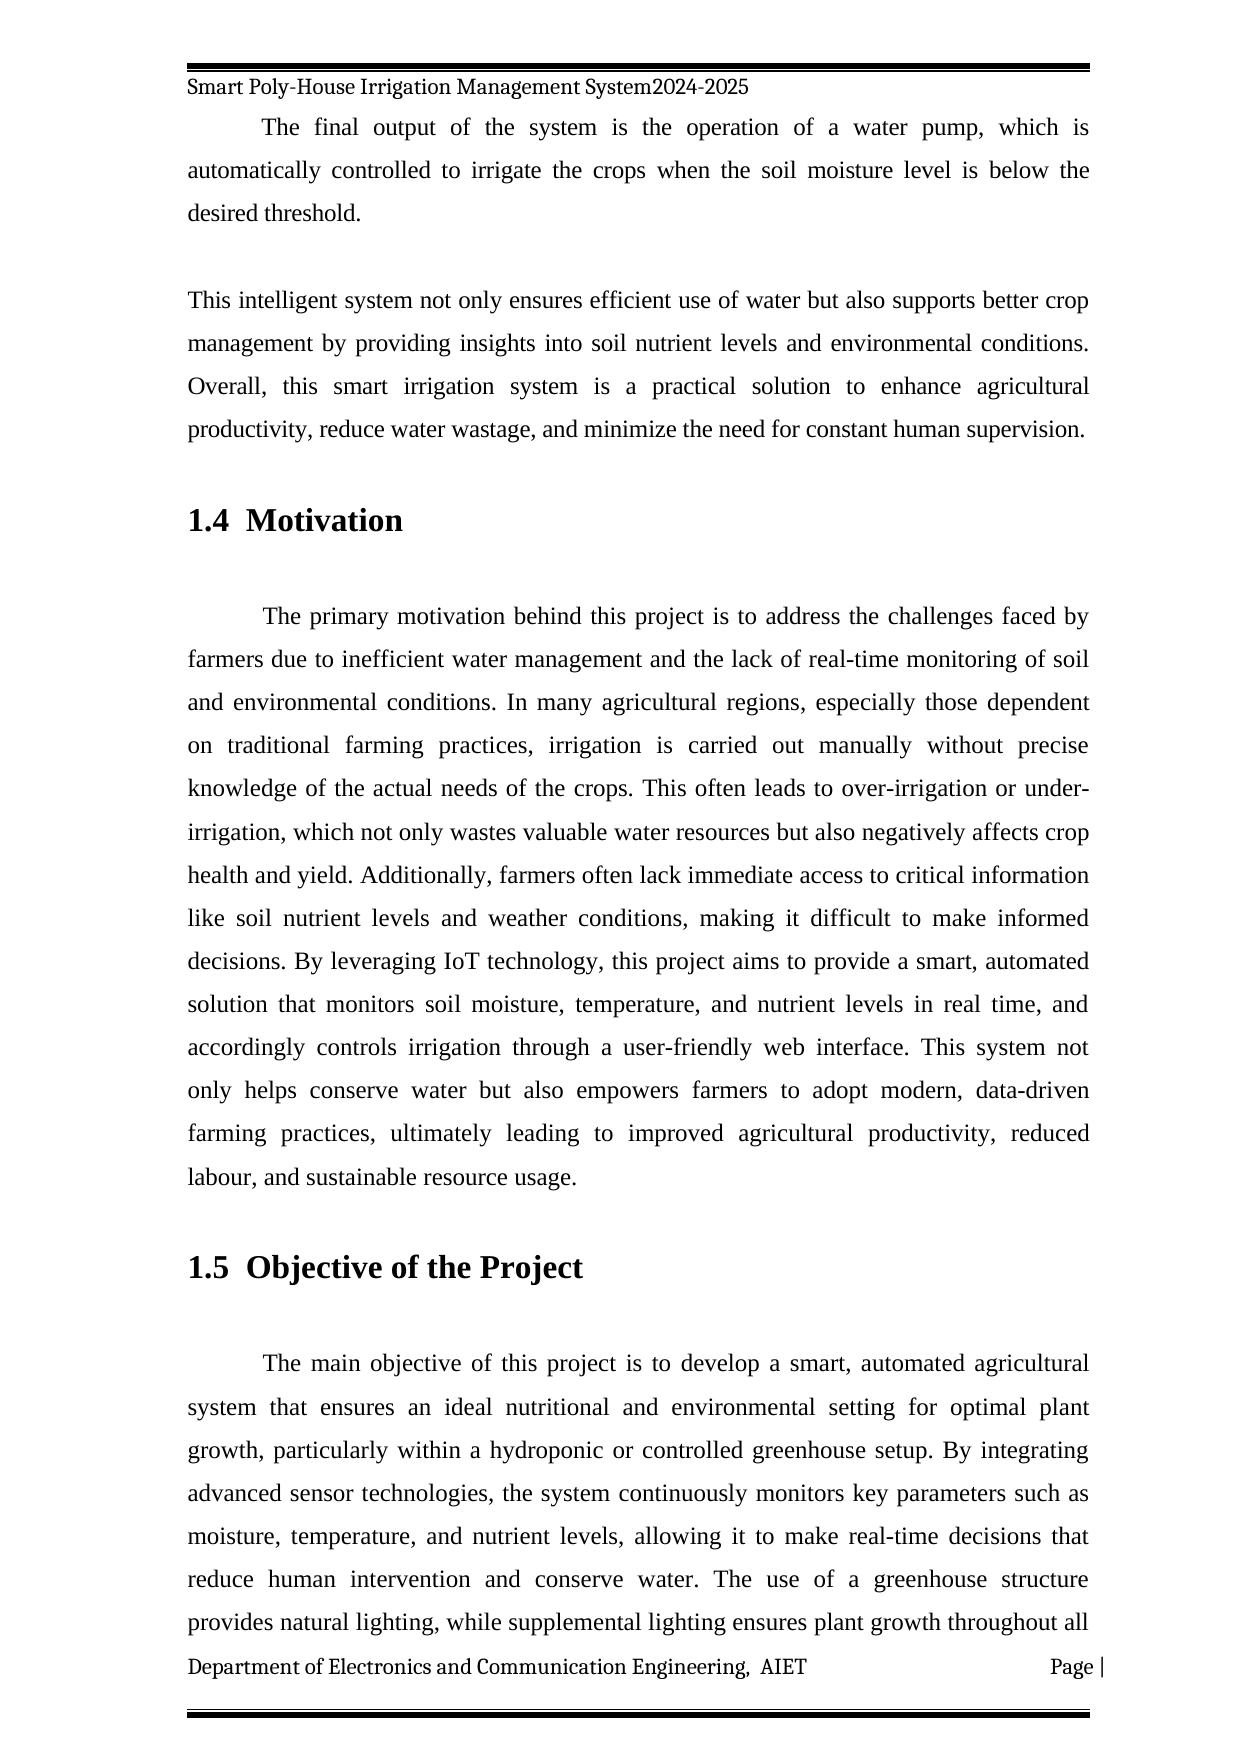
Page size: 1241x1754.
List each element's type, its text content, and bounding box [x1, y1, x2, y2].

text 1.4 Motivation [187, 500, 1090, 539]
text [187, 1348, 1090, 1636]
subtitle The final output of the system is the operation of a water pump, which is automatically controlled to irrigate the crops when the soil moisture level is below the desired threshold. [187, 112, 1090, 227]
text 1.5 Objective of the Project [187, 1248, 1090, 1286]
subtitle This intelligent system not only ensures efficient use of water but also supports better crop management by providing insights into soil nutrient levels and environmental conditions. Overall, this smart irrigation system is a practical solution to enhance agricultural productivity, reduce water wastage, and minimize the need for constant human supervision. [187, 285, 1090, 443]
text The primary motivation behind this project is to address the challenges faced by farmers due to inefficient water management and the lack of real-time monitoring of soil and environmental conditions. In many agricultural regions, especially those dependent on traditional farming practices, irrigation is carried out manually without precise knowledge of the actual needs of the crops. This often leads to over-irrigation or under-irrigation, which not only wastes valuable water resources but also negatively affects crop health and yield. Additionally, farmers often lack immediate access to critical information like soil nutrient levels and weather conditions, making it difficult to make informed decisions. By leveraging IoT technology, this project aims to provide a smart, automated solution that monitors soil moisture, temperature, and nutrient levels in real time, and accordingly controls irrigation through a user-friendly web interface. This system not only helps conserve water but also empowers farmers to adopt modern, data-driven farming practices, ultimately leading to improved agricultural productivity, reduced labour, and sustainable resource usage. [187, 601, 1090, 1190]
